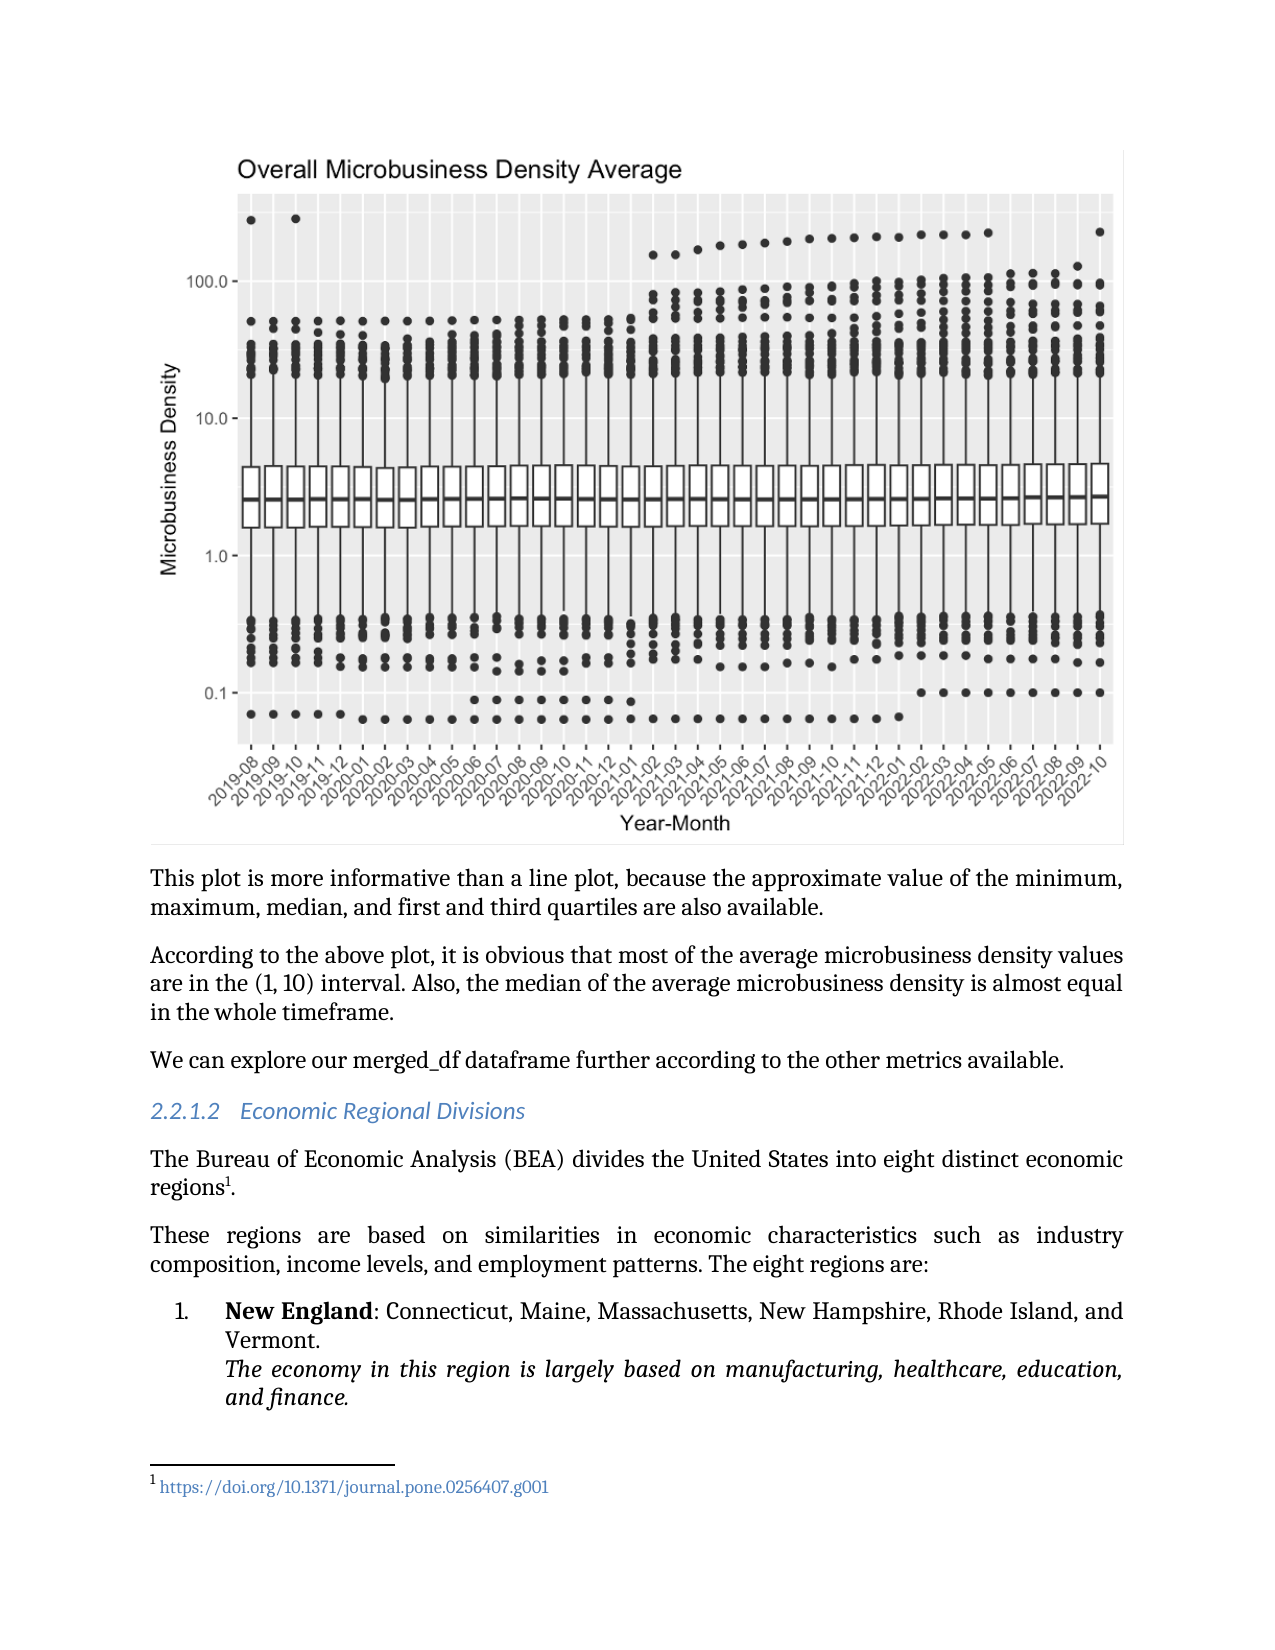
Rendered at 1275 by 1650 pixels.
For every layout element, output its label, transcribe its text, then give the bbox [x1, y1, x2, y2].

list The economy in this region is largely based on manufacturing, healthcare, education, and finance. [175, 1354, 1125, 1412]
text These regions are based on similarities in economic characteristics such as industry composition, income levels, and employment patterns. The eight regions are: [150, 1221, 1125, 1278]
text We can explore our merged_df dataframe further according to the other metrics available. [150, 1046, 1125, 1074]
text According to the above plot, it is obvious that most of the average microbusiness density values are in the (1, 10) interval. Also, the median of the average microbusiness density is almost equal in the whole timeframe. [150, 941, 1125, 1027]
list New England: Connecticut, Maine, Massachusetts, New Hampshire, Rhode Island, and Vermont. [175, 1297, 1125, 1354]
text The Bureau of Economic Analysis (BEA) divides the United States into eight distinct economic regions. [150, 1144, 1125, 1202]
picture [151, 150, 1125, 846]
text This plot is more informative than a line plot, because the approximate value of the minimum, maximum, median, and first and third quartiles are also available. [150, 864, 1125, 922]
subtitle Economic Regional Divisions [150, 1095, 1125, 1126]
